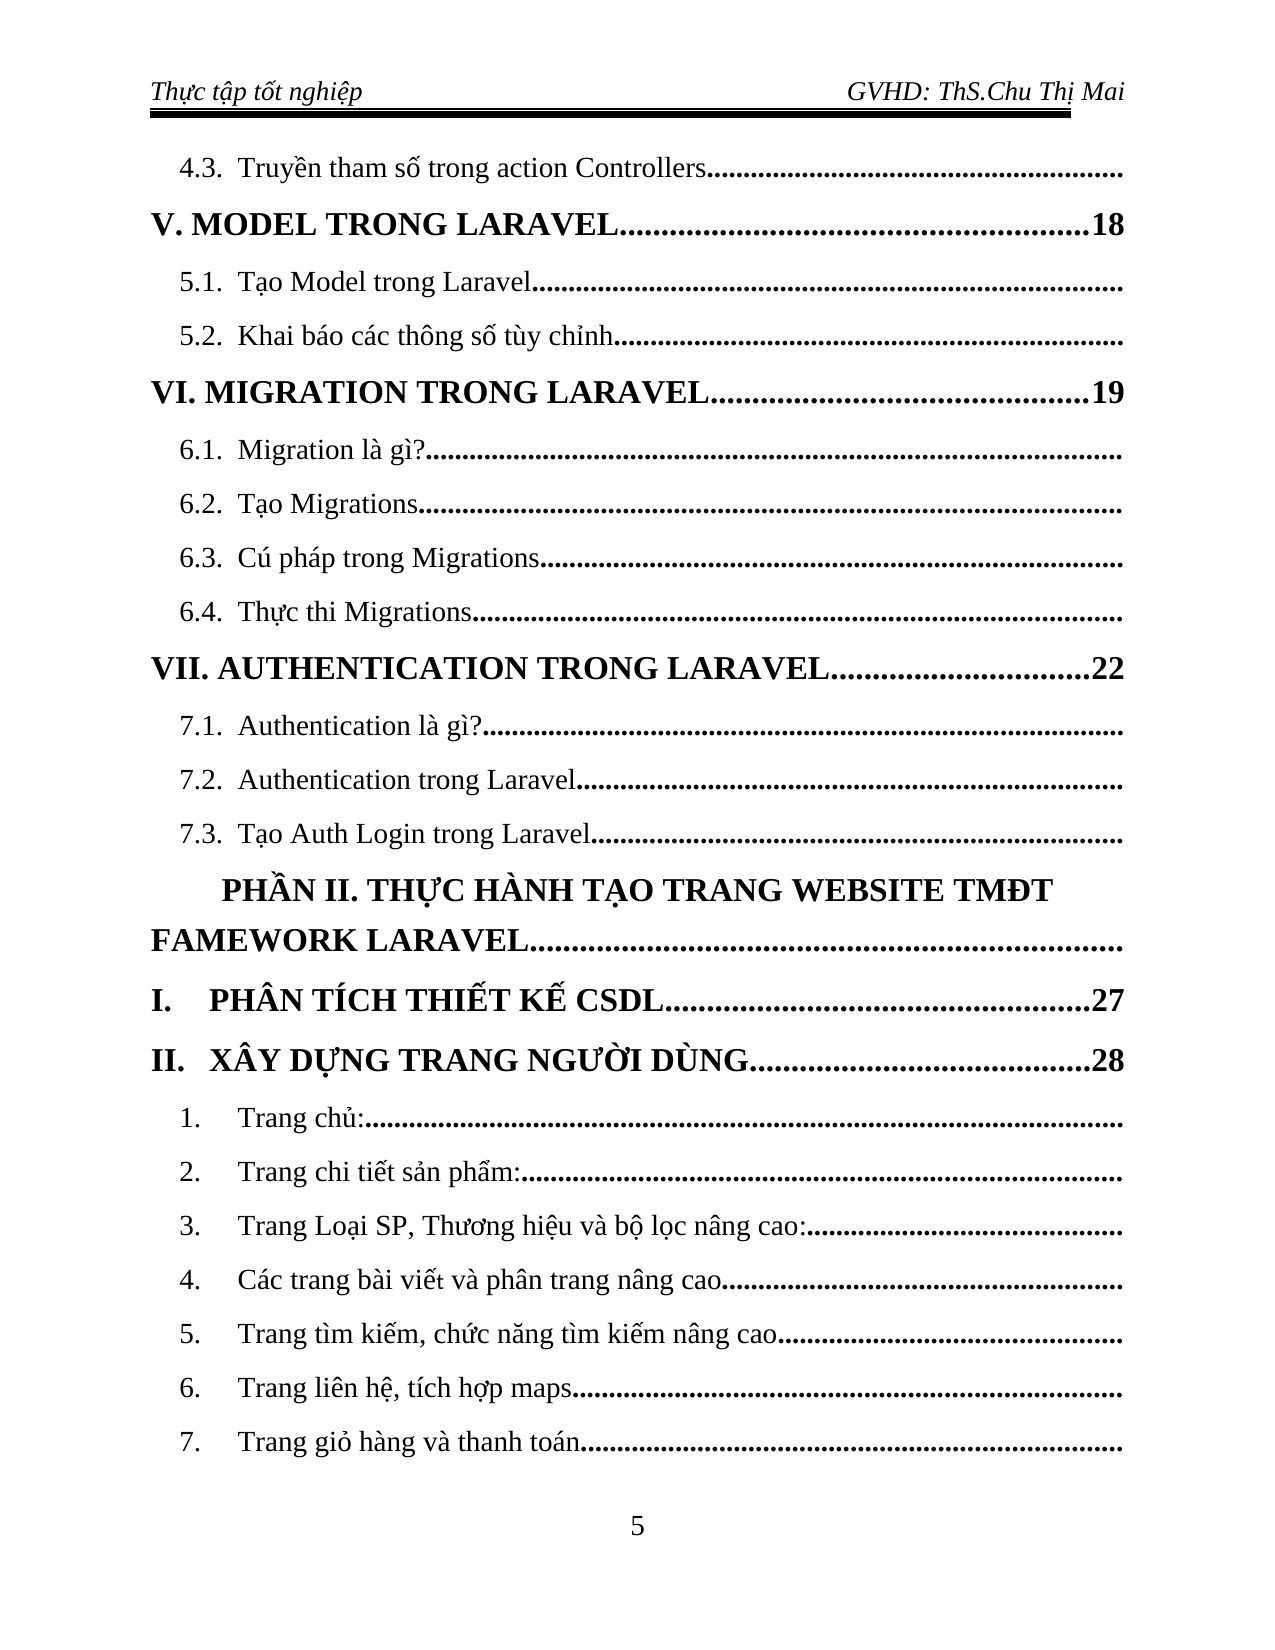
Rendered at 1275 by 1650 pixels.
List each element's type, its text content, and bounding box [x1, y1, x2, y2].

text 5.2. Khai báo các thông số tùy chỉnh [179, 318, 1125, 352]
text 4.3. Truyền tham số trong action Controllers [179, 150, 1125, 183]
text V. MODEL TRONG LARAVEL 18 [150, 204, 1125, 242]
text 6. Trang liên hệ, tích hợp maps [179, 1370, 1125, 1404]
text 4. Các trang bài viết và phân trang nâng cao [179, 1262, 1125, 1296]
text 7.2. Authentication trong Laravel [179, 762, 1125, 796]
text VI. MIGRATION TRONG LARAVEL 19 [150, 372, 1125, 410]
text VII. AUTHENTICATION TRONG LARAVEL 22 [150, 648, 1125, 686]
text 6.3. Cú pháp trong Migrations [179, 540, 1125, 574]
text 1. Trang chủ: [179, 1101, 1125, 1134]
text 7.1. Authentication là gì? [179, 708, 1125, 742]
text 7.3. Tạo Auth Login trong Laravel [179, 816, 1125, 850]
text 3. Trang Loại SP, Thương hiệu và bộ lọc nâng cao: [179, 1208, 1125, 1242]
text PHẦN II. THỰC HÀNH TẠO TRANG WEBSITE TMĐT FAMEWORK LARAVEL [150, 870, 1125, 958]
text 2. Trang chi tiết sản phẩm: [179, 1154, 1125, 1188]
text 6.1. Migration là gì? [179, 432, 1125, 466]
text 6.4. Thực thi Migrations [179, 594, 1125, 628]
text 5. Trang tìm kiếm, chức năng tìm kiếm nâng cao [179, 1316, 1125, 1350]
text 6.2. Tạo Migrations [179, 486, 1125, 520]
text II. XÂY DỰNG TRANG NGƯỜI DÙNG 28 [150, 1040, 1125, 1079]
text 5.1. Tạo Model trong Laravel [179, 264, 1125, 298]
text I. PHÂN TÍCH THIẾT KẾ CSDL 27 [150, 980, 1125, 1018]
text 7. Trang giỏ hàng và thanh toán [179, 1424, 1125, 1458]
